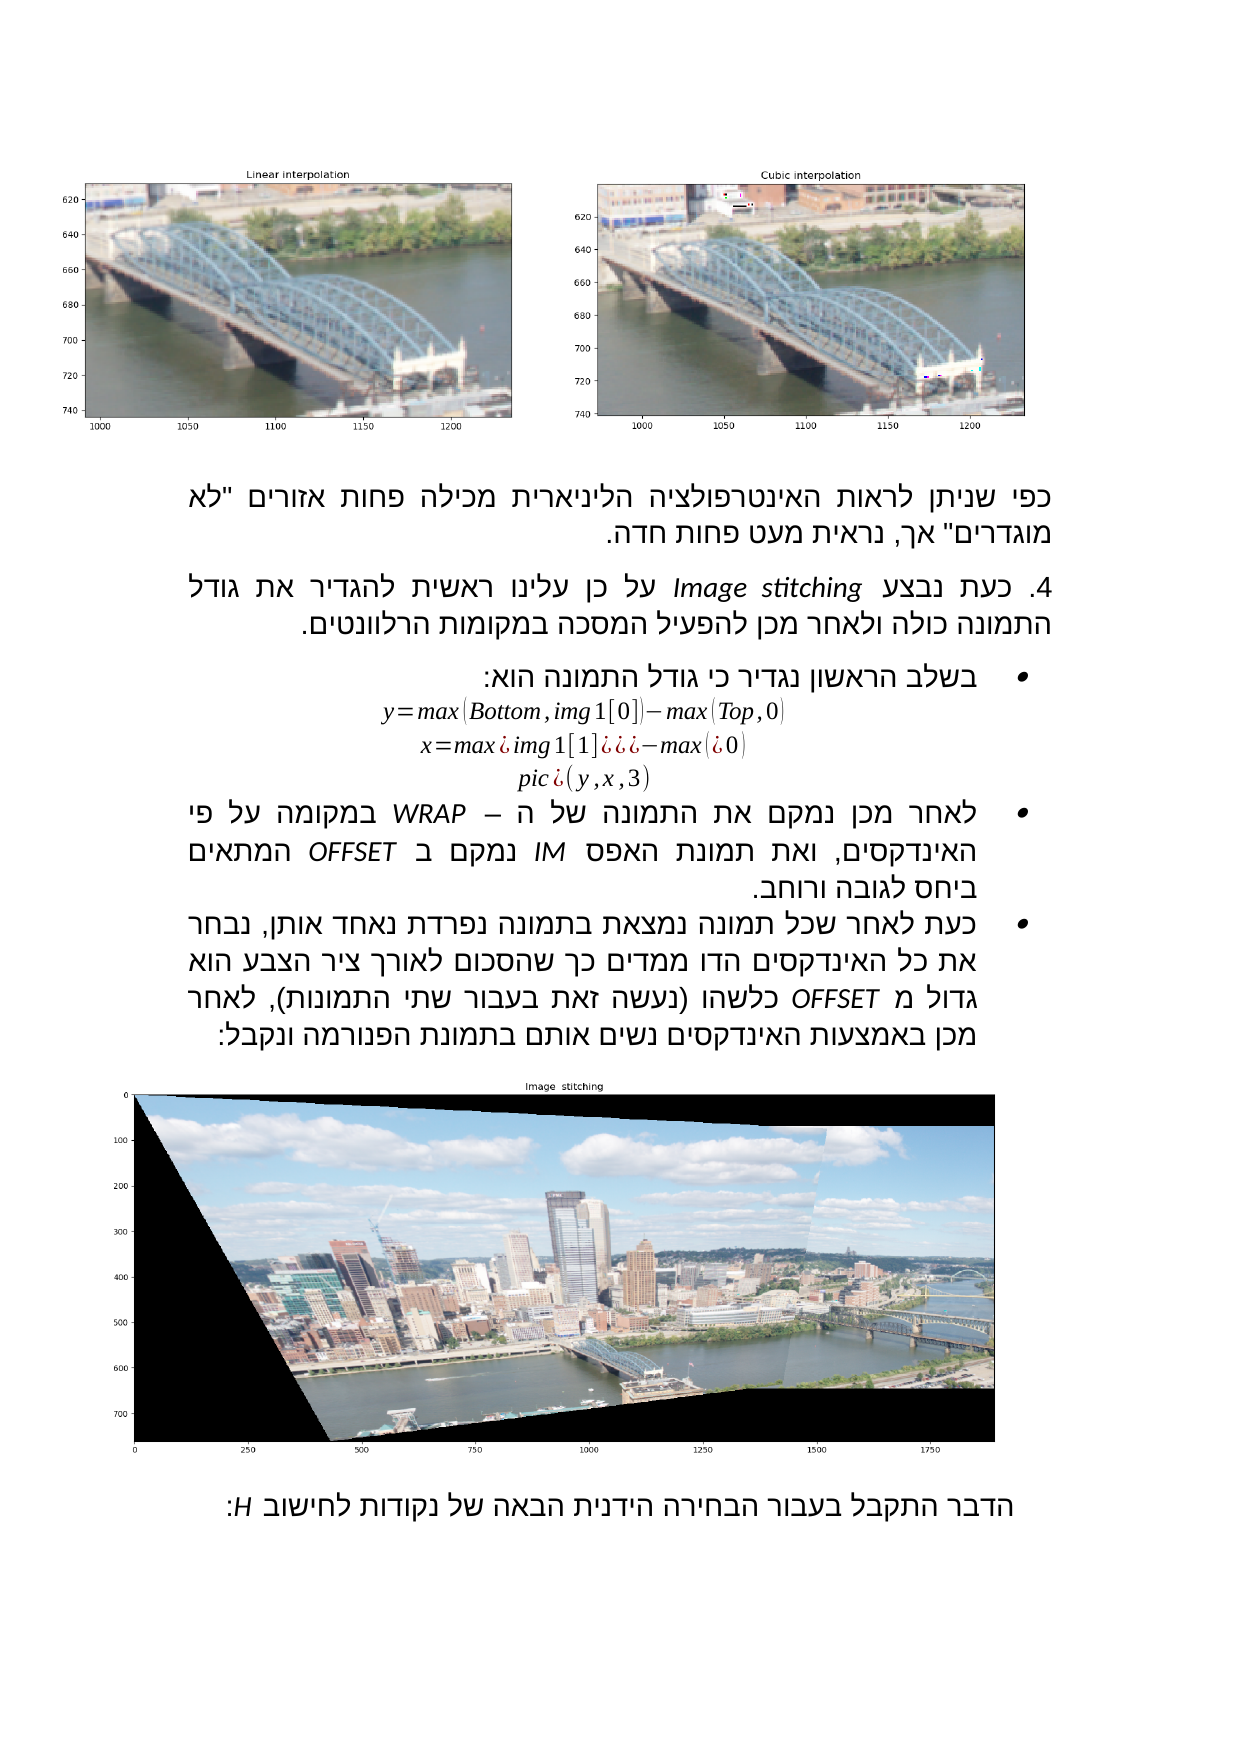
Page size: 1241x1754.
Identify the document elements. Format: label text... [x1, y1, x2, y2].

list בשלב הראשון נגדיר כי גודל התמונה הוא: [187, 660, 1015, 693]
text כפי שניתן לראות האינטרפולציה הליניארית מכילה פחות אזורים "לא מוגדרים" אך, נראית מעט פחות חדה. [187, 480, 1053, 549]
picture [59, 150, 1053, 461]
text הדבר התקבל בעבור הבחירה הידנית הבאה של נקודות לחישוב H: [187, 1488, 1015, 1523]
text 4. כעת נבצע Image stitching על כן עלינו ראשית להגדיר את גודל התמונה כולה ולאחר מכן להפעיל המסכה במקומות הרלוונטים. [187, 569, 1053, 640]
list לאחר מכן נמקם את התמונה של ה – WRAP במקומה על פי האינדקסים, ואת תמונת האפס IM נמקם ב OFFSET המתאים ביחס לגובה ורוחב. [187, 795, 1015, 905]
list כעת לאחר שכל תמונה נמצאת בתמונה נפרדת נאחד אותן, נבחר את כל האינדקסים הדו ממדים כך שהסכום לאורך ציר הצבע הוא גדול מ OFFSET כלשהו (נעשה זאת בעבור שתי התמונות), לאחר מכן באמצעות האינדקסים נשים אותם בתמונת הפנורמה ונקבל: [187, 907, 1015, 1052]
picture [100, 1071, 1015, 1469]
